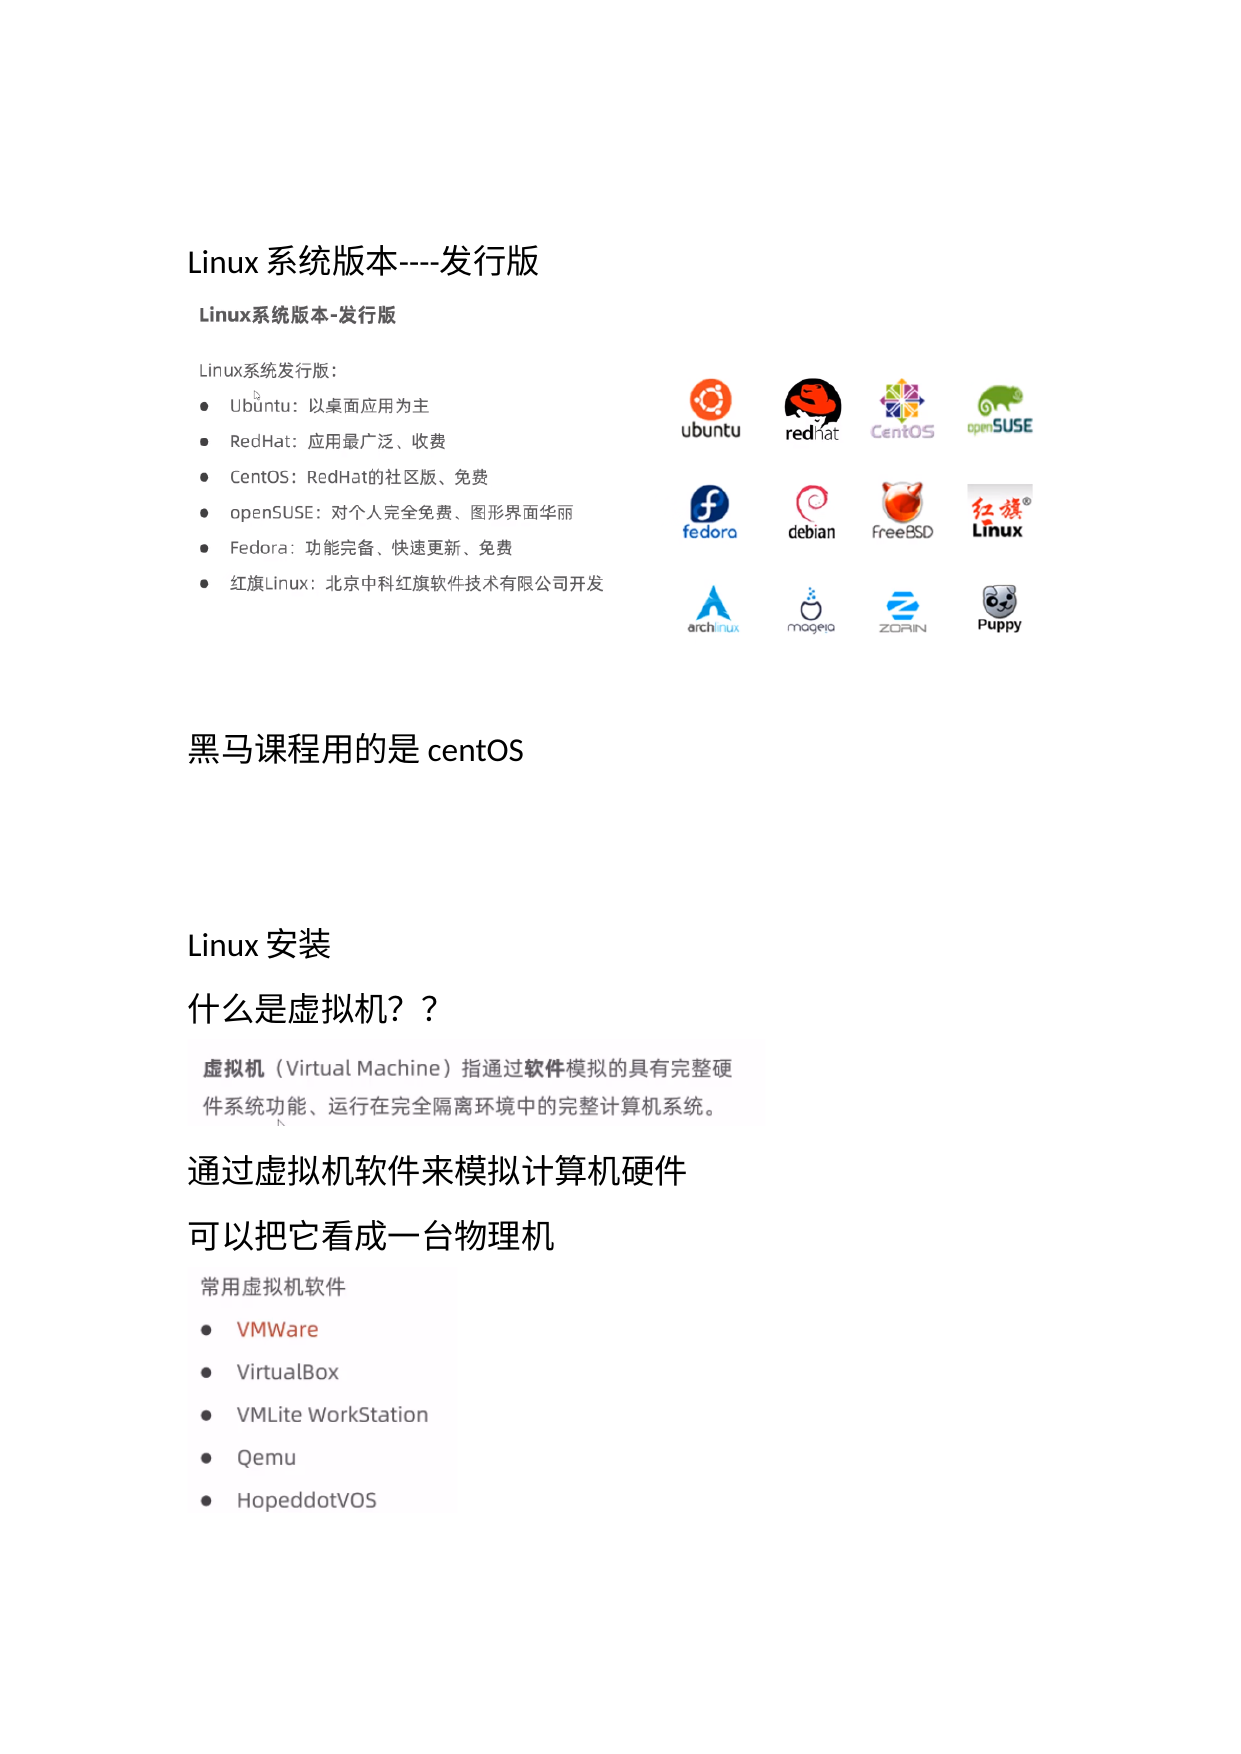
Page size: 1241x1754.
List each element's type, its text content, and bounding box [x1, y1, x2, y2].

text 可以把它看成一台物理机 [187, 1202, 1053, 1267]
text Linux系统版本----发行版 [187, 227, 1053, 292]
text 什么是虚拟机？？ [187, 974, 1053, 1039]
picture [187, 1267, 458, 1513]
picture [187, 292, 1053, 646]
text 黑马课程用的是centOS [187, 714, 1053, 779]
text 通过虚拟机软件来模拟计算机硬件 [187, 1137, 1053, 1202]
text Linux安装 [187, 909, 1053, 974]
picture [187, 1039, 766, 1126]
